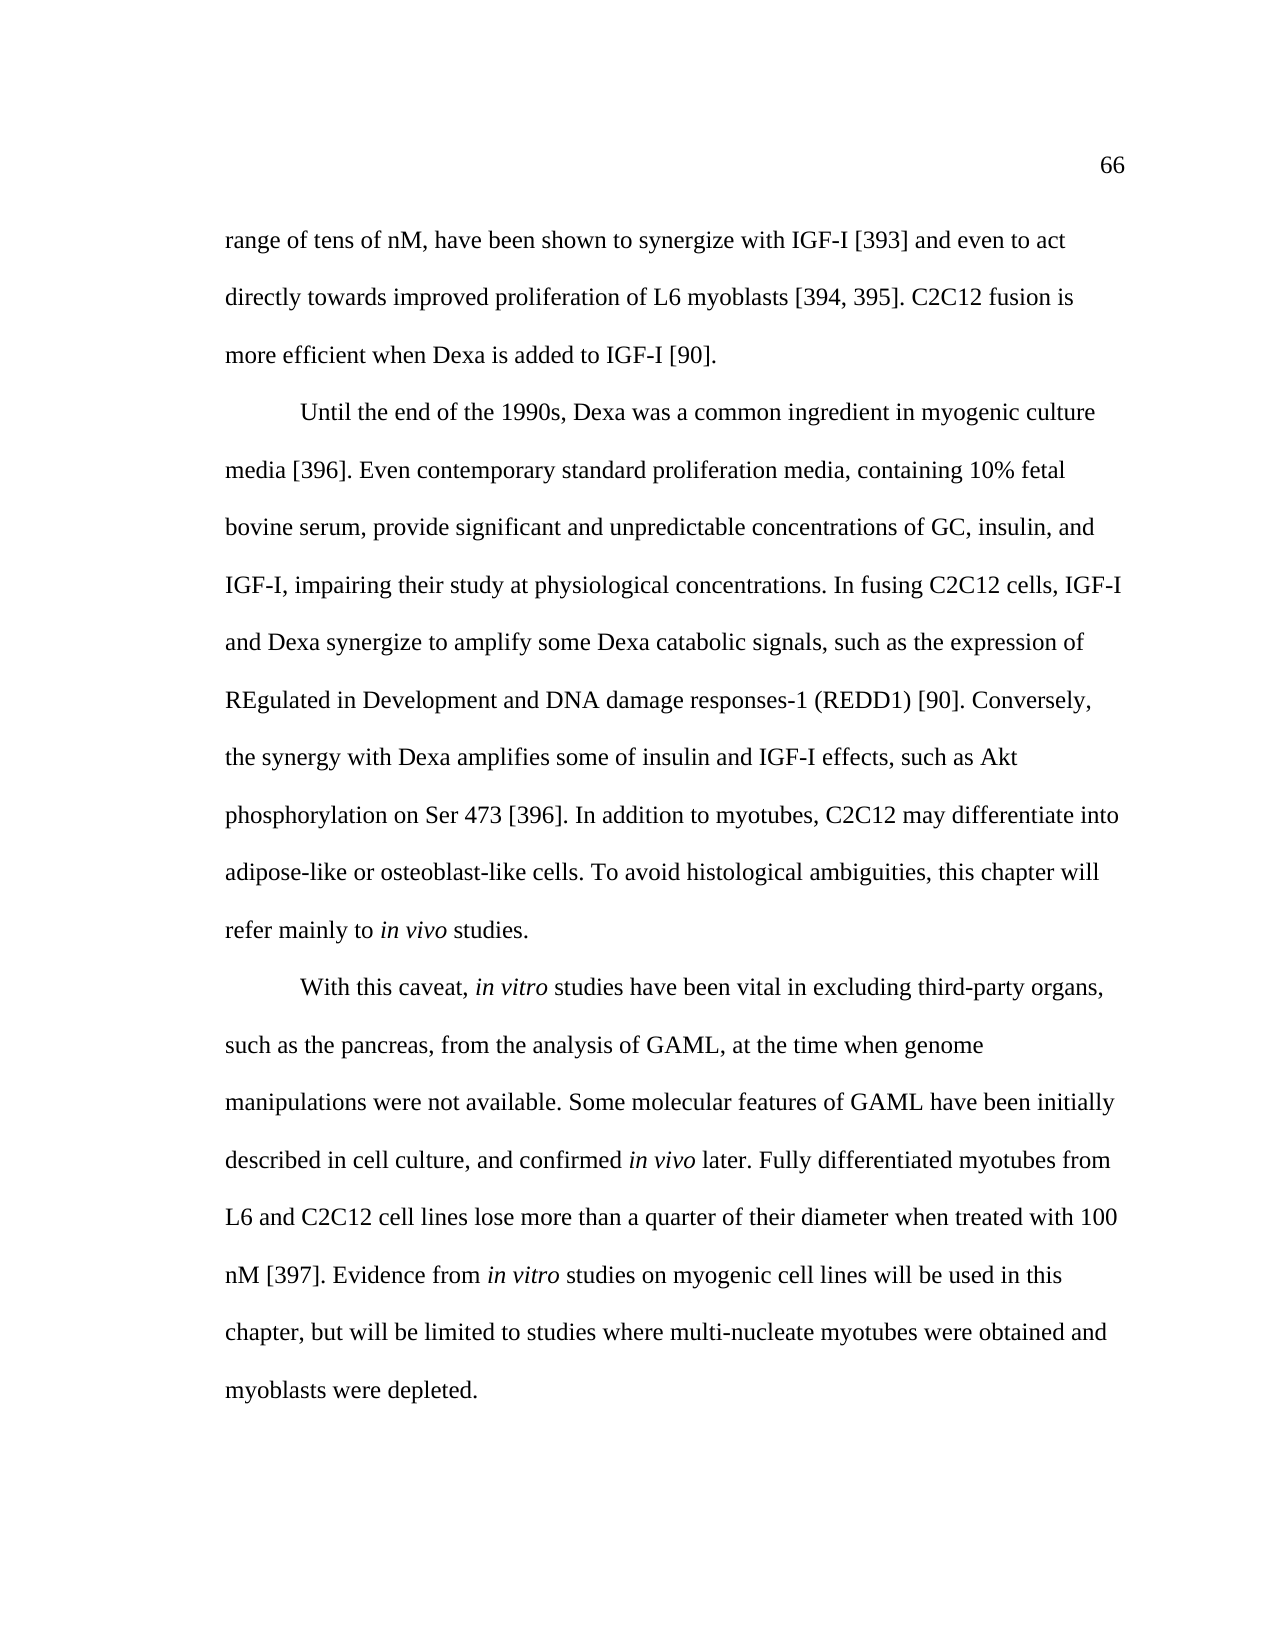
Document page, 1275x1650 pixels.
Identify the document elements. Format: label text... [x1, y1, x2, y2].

text Until the end of the 1990s, Dexa was a common ingredient in myogenic culture media [396]. Even contemporary standard proliferation media, containing 10% fetal bovine serum, provide significant and unpredictable concentrations of GC, insulin, and IGF-I, impairing their study at physiological concentrations. In fusing C2C12 cells, IGF-I and Dexa synergize to amplify some Dexa catabolic signals, such as the expression of REgulated in Development and DNA damage responses-1 (REDD1) [90]. Conversely, the synergy with Dexa amplifies some of insulin and IGF-I effects, such as Akt phosphorylation on Ser 473 [396]. In addition to myotubes, C2C12 may differentiate into adipose-like or osteoblast-like cells. To avoid histological ambiguities, this chapter will refer mainly to in vivo studies. [225, 397, 1125, 944]
text With this caveat, in vitro studies have been vital in excluding third-party organs, such as the pancreas, from the analysis of GAML, at the time when genome manipulations were not available. Some molecular features of GAML have been initially described in cell culture, and confirmed in vivo later. Fully differentiated myotubes from L6 and C2C12 cell lines lose more than a quarter of their diameter when treated with 100 nM [397]. Evidence from in vitro studies on myogenic cell lines will be used in this chapter, but will be limited to studies where multi-nucleate myotubes were obtained and myoblasts were depleted. [225, 972, 1125, 1404]
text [225, 225, 1125, 369]
